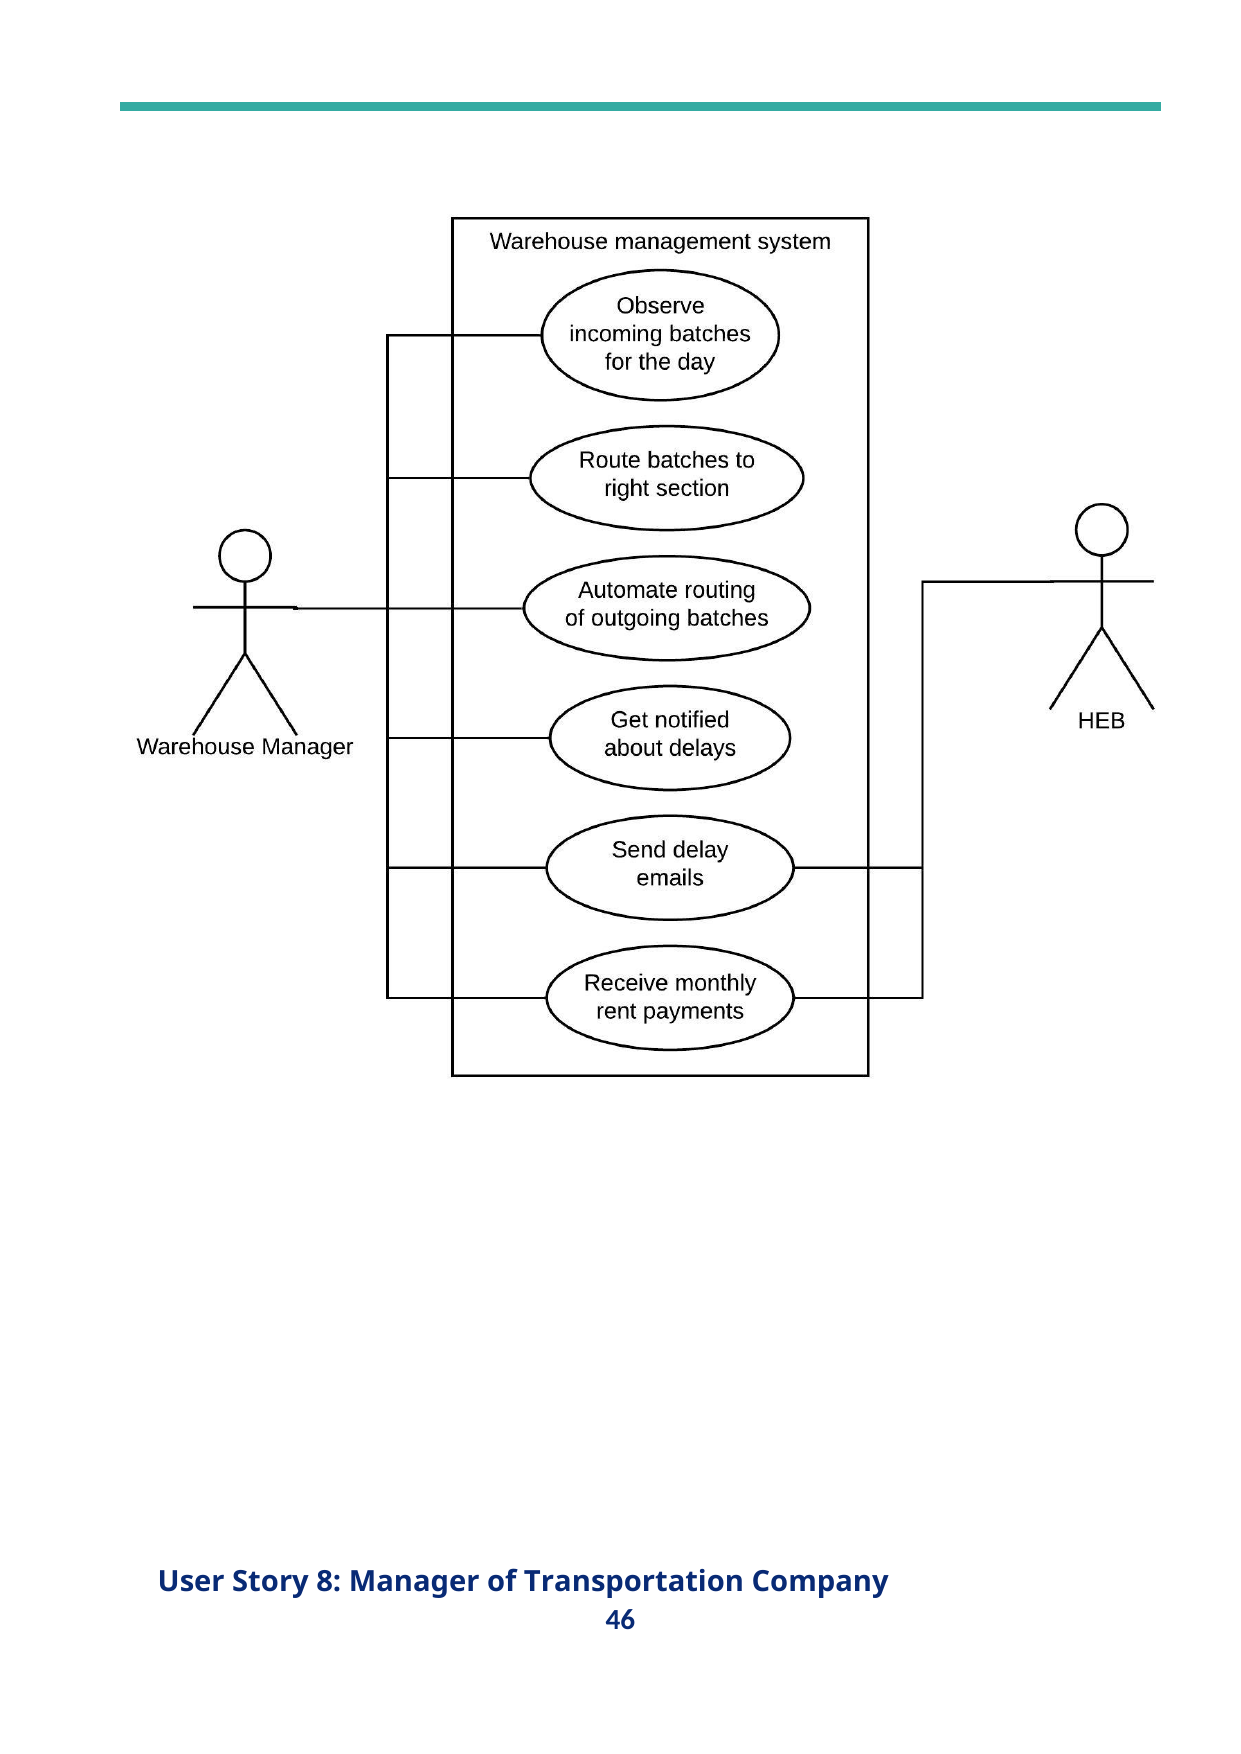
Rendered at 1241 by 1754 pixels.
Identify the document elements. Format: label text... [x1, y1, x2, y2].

picture [120, 192, 1178, 1099]
text User Story 8: Manager of Transportation Company [157, 1561, 1120, 1600]
